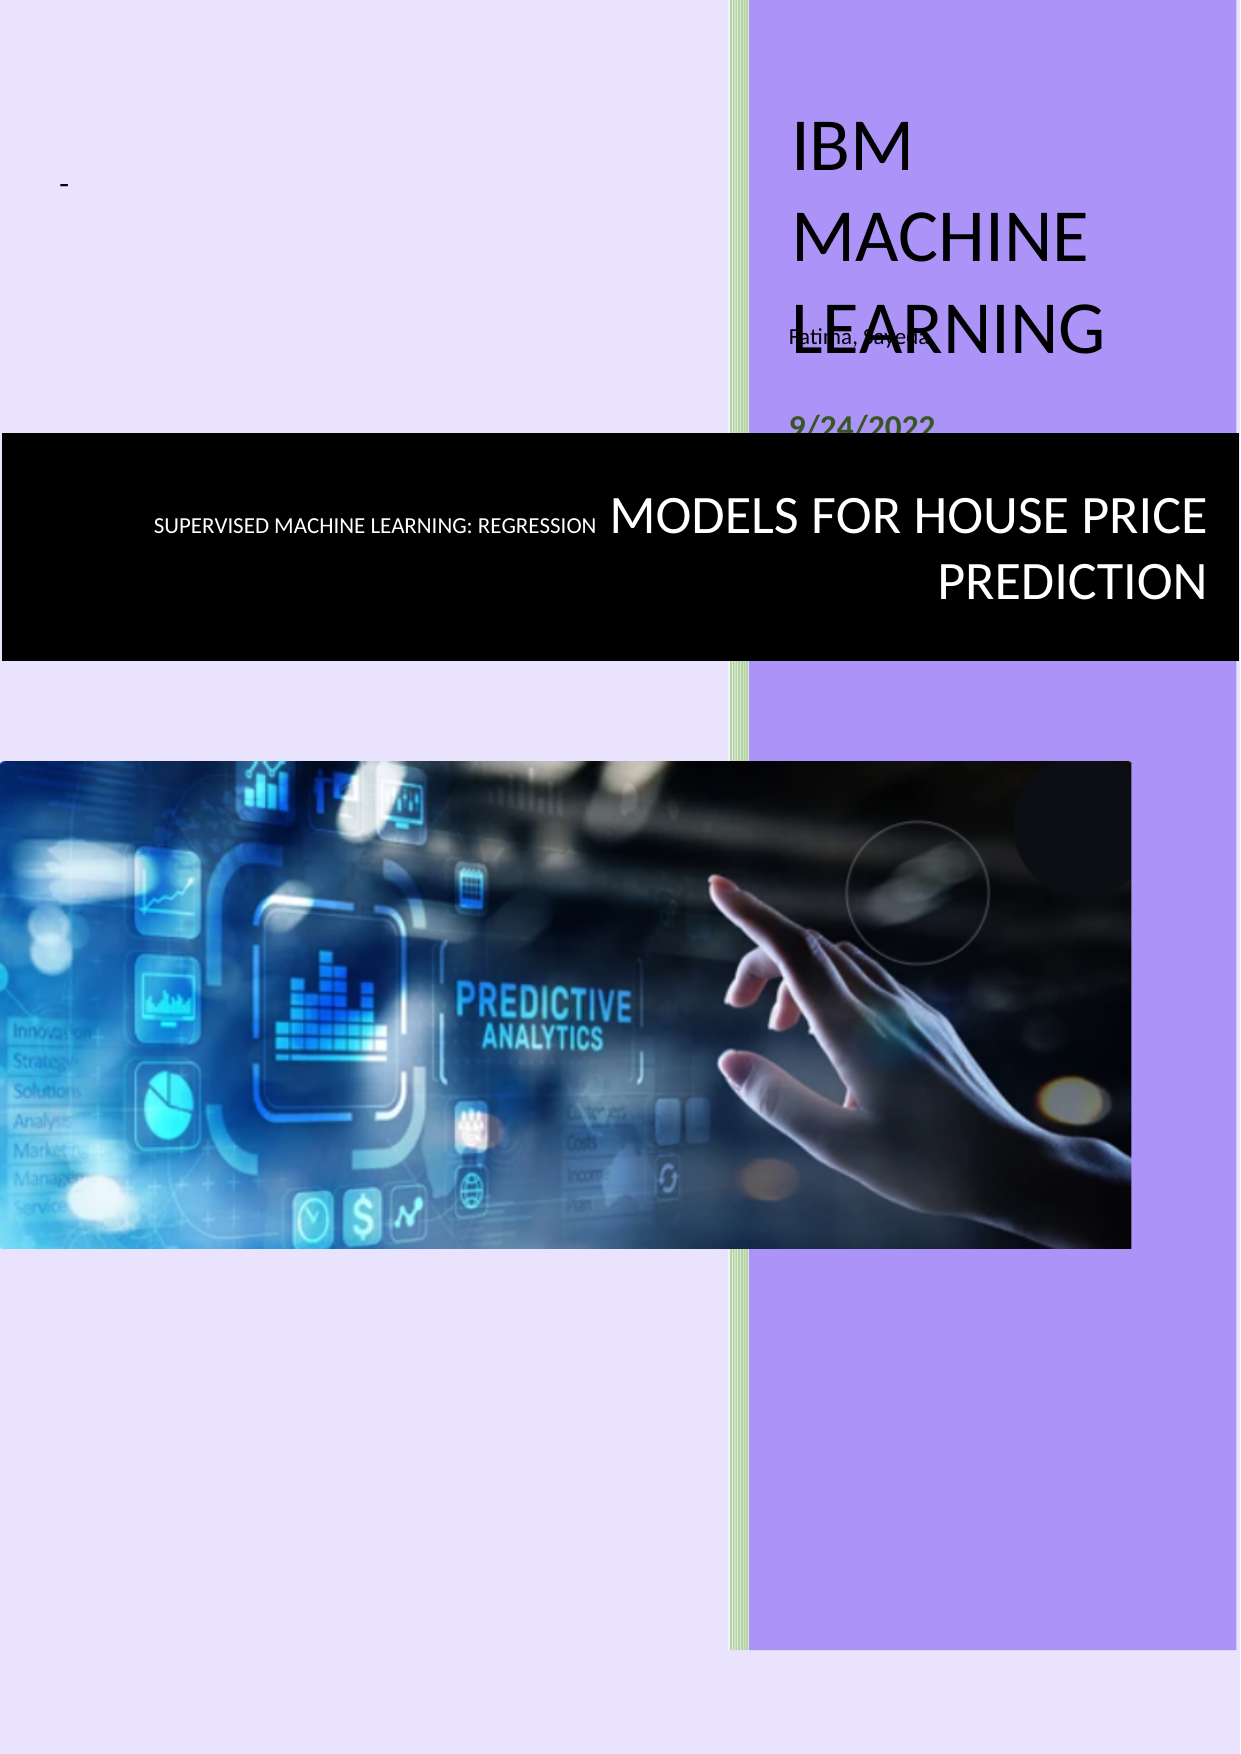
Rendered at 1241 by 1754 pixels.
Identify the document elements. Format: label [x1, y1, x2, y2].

picture [0, 761, 1132, 1249]
